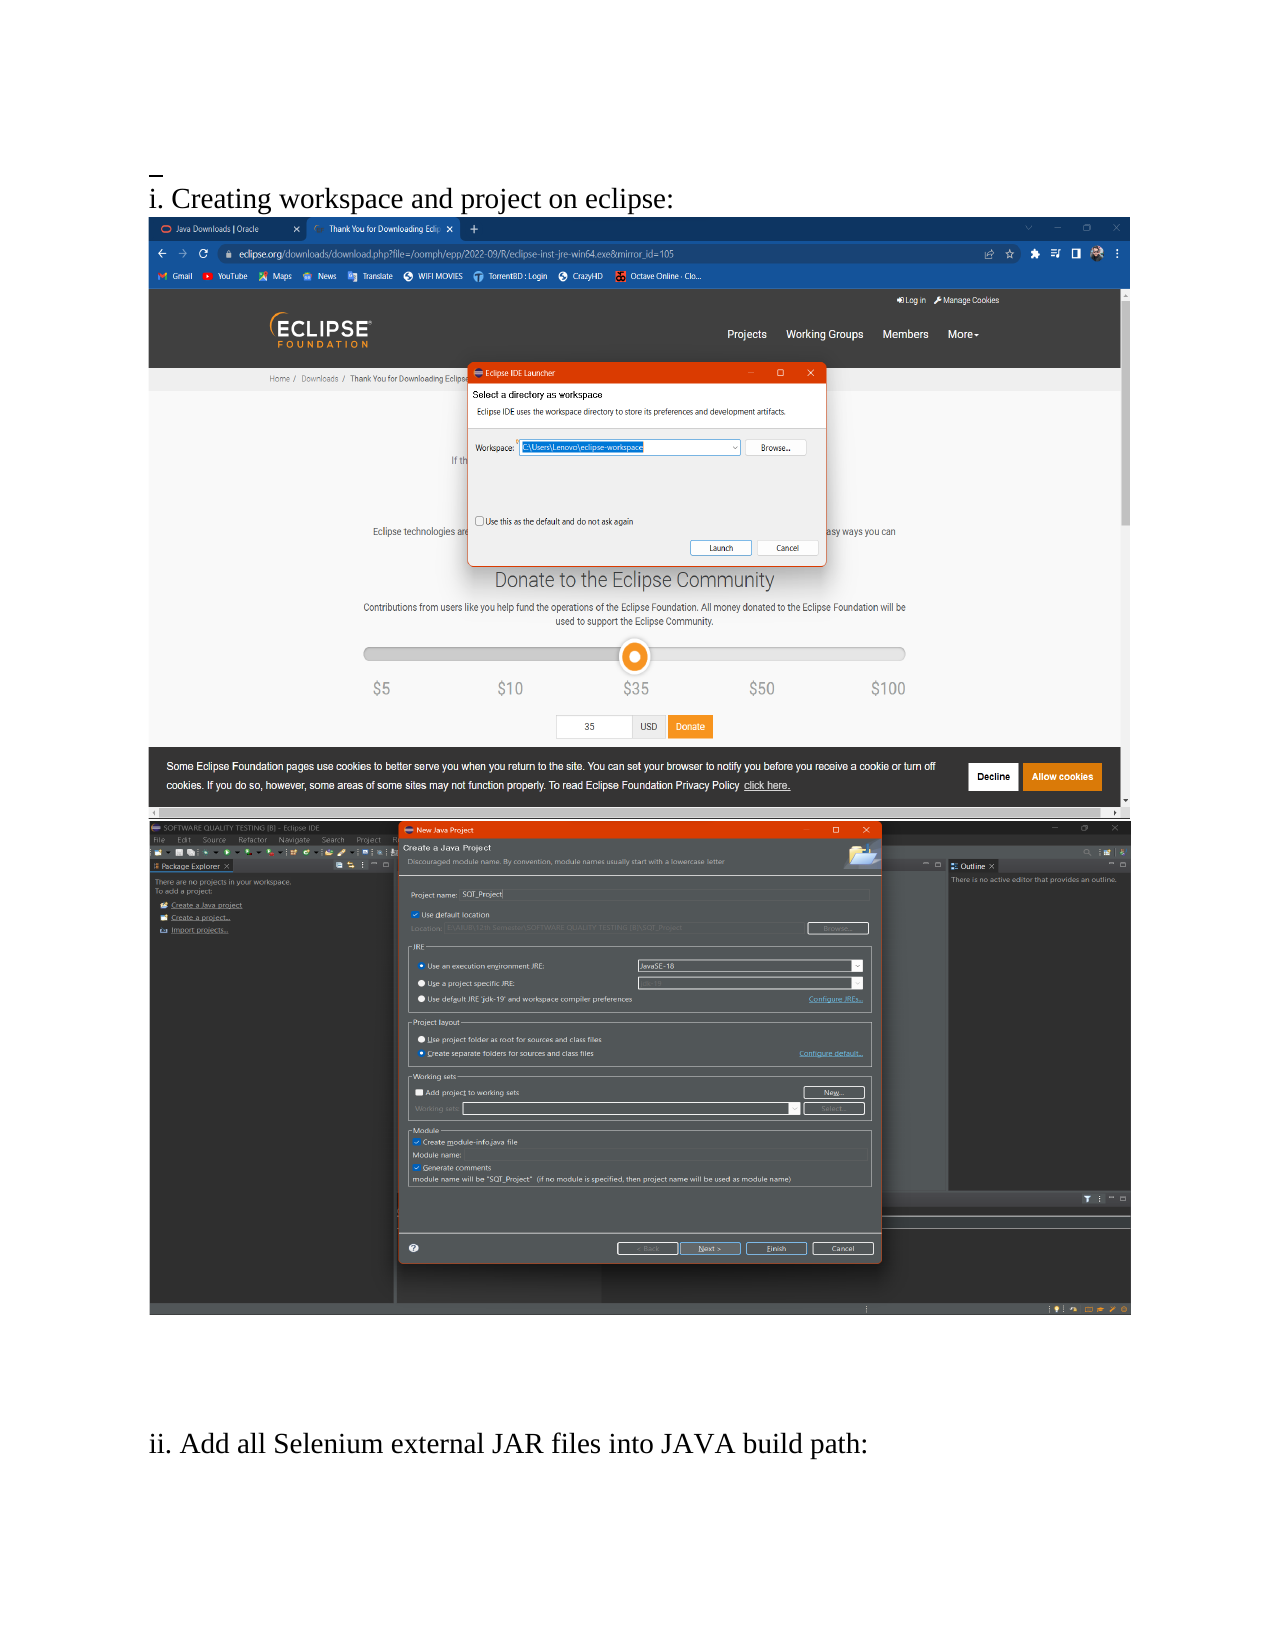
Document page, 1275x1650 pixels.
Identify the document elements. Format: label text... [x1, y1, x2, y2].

text ii. Add all Selenium external JAR files into JAVA build path: [148, 1426, 1097, 1460]
text i. Creating workspace and project on eclipse: [148, 181, 1097, 215]
picture [149, 821, 1131, 1315]
picture [148, 217, 1130, 819]
